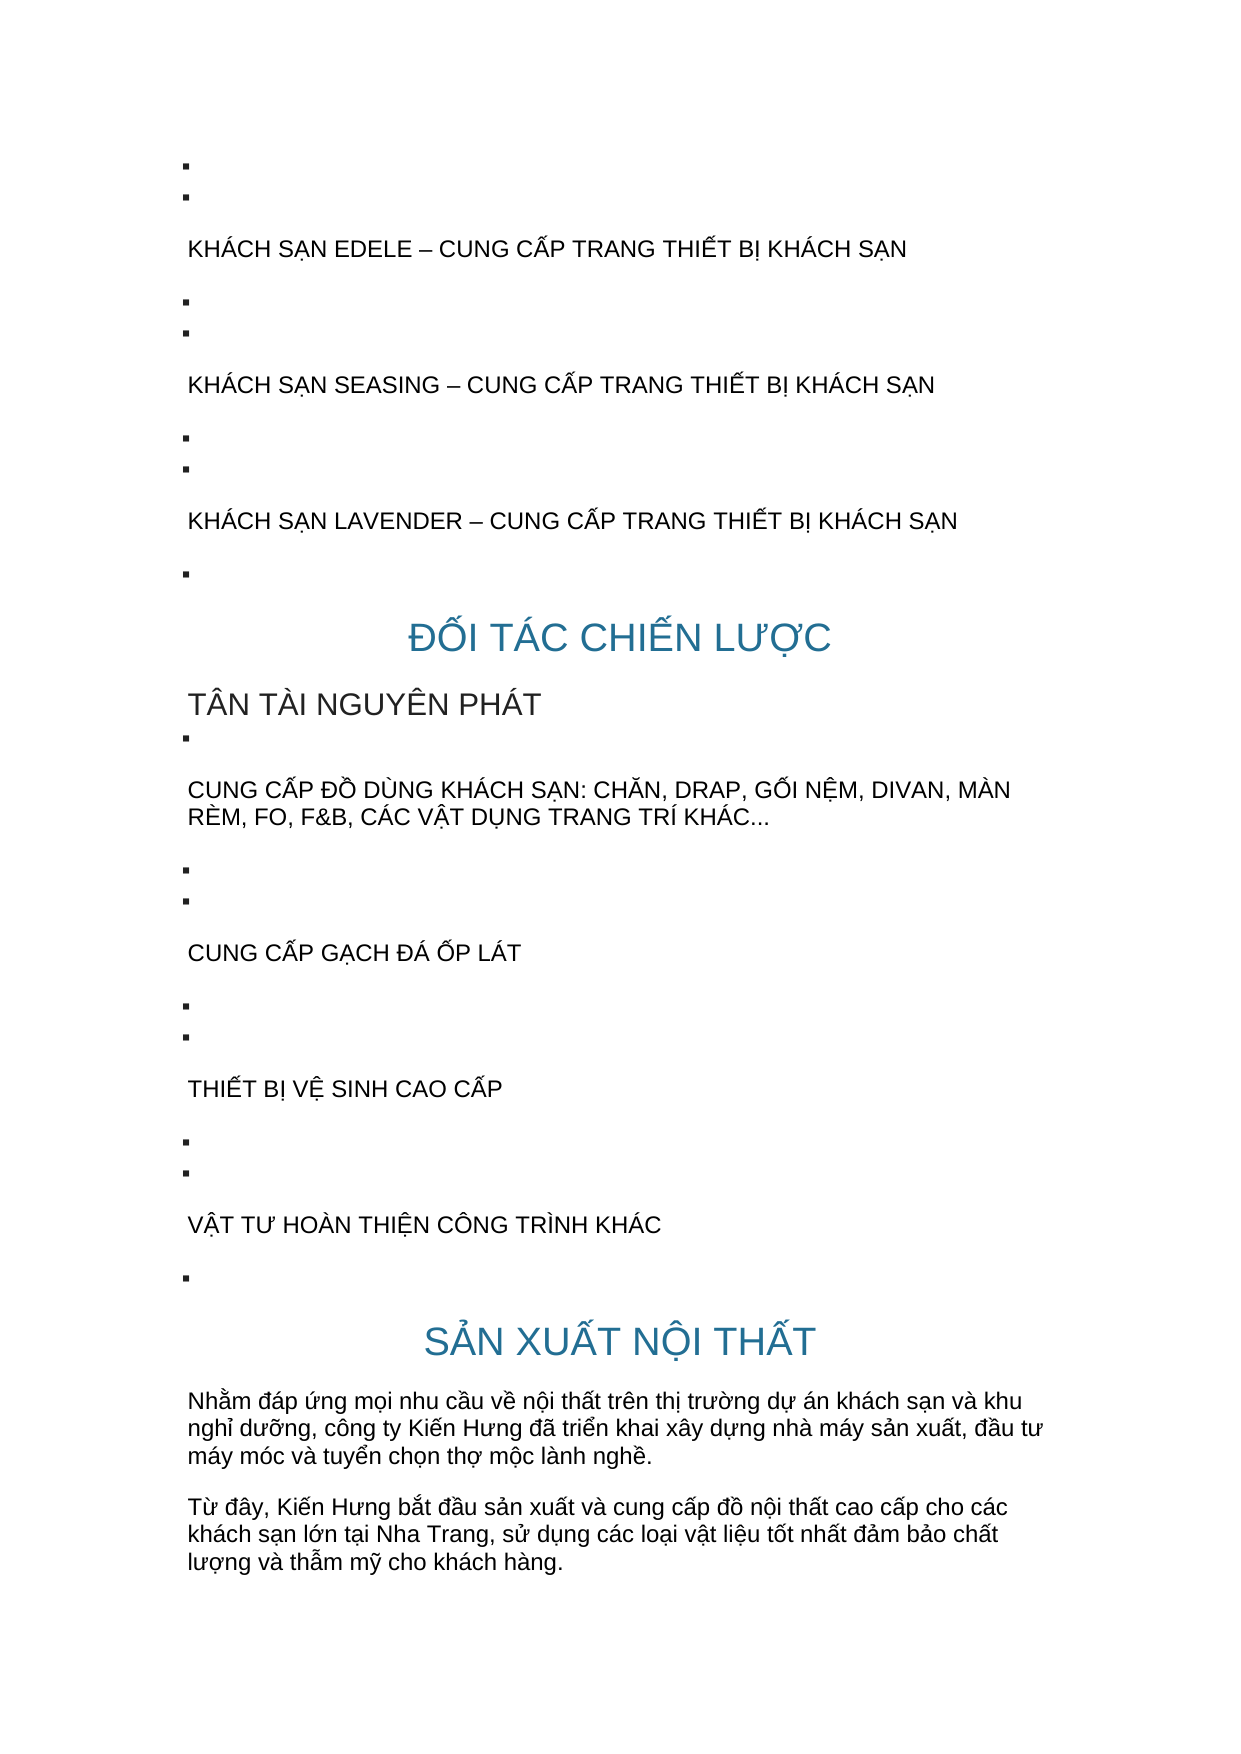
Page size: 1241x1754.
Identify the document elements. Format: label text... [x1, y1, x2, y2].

text SẢN XUẤT NỘI THẤT [187, 1318, 1053, 1364]
text CUNG CẤP ĐỒ DÙNG KHÁCH SẠN: CHĂN, DRAP, GỐI NỆM, DIVAN, MÀN RÈM, FO, F&B, CÁC VẬT DỤNG TRANG TRÍ KHÁC... [187, 776, 1053, 831]
text TÂN TÀI NGUYÊN PHÁT [187, 686, 1053, 721]
text THIẾT BỊ VỆ SINH CAO CẤP [187, 1075, 1053, 1103]
text VẬT TƯ HOÀN THIỆN CÔNG TRÌNH KHÁC [187, 1211, 1053, 1239]
text KHÁCH SẠN SEASING – CUNG CẤP TRANG THIẾT BỊ KHÁCH SẠN [187, 371, 1053, 399]
text KHÁCH SẠN EDELE – CUNG CẤP TRANG THIẾT BỊ KHÁCH SẠN [187, 235, 1053, 263]
text CUNG CẤP GẠCH ĐÁ ỐP LÁT [187, 939, 1053, 967]
text ĐỐI TÁC CHIẾN LƯỢC [187, 614, 1053, 660]
text Từ đây, Kiến Hưng bắt đầu sản xuất và cung cấp đồ nội thất cao cấp cho các khách sạn lớn tại Nha Trang, sử dụng các loại vật liệu tốt nhất đảm bảo chất lượng và thẫm mỹ cho khách hàng. [187, 1492, 1053, 1575]
text KHÁCH SẠN LAVENDER – CUNG CẤP TRANG THIẾT BỊ KHÁCH SẠN [187, 507, 1053, 535]
text Nhằm đáp ứng mọi nhu cầu về nội thất trên thị trường dự án khách sạn và khu nghỉ dưỡng, công ty Kiến Hưng đã triển khai xây dựng nhà máy sản xuất, đầu tư máy móc và tuyển chọn thợ mộc lành nghề. [187, 1387, 1053, 1469]
